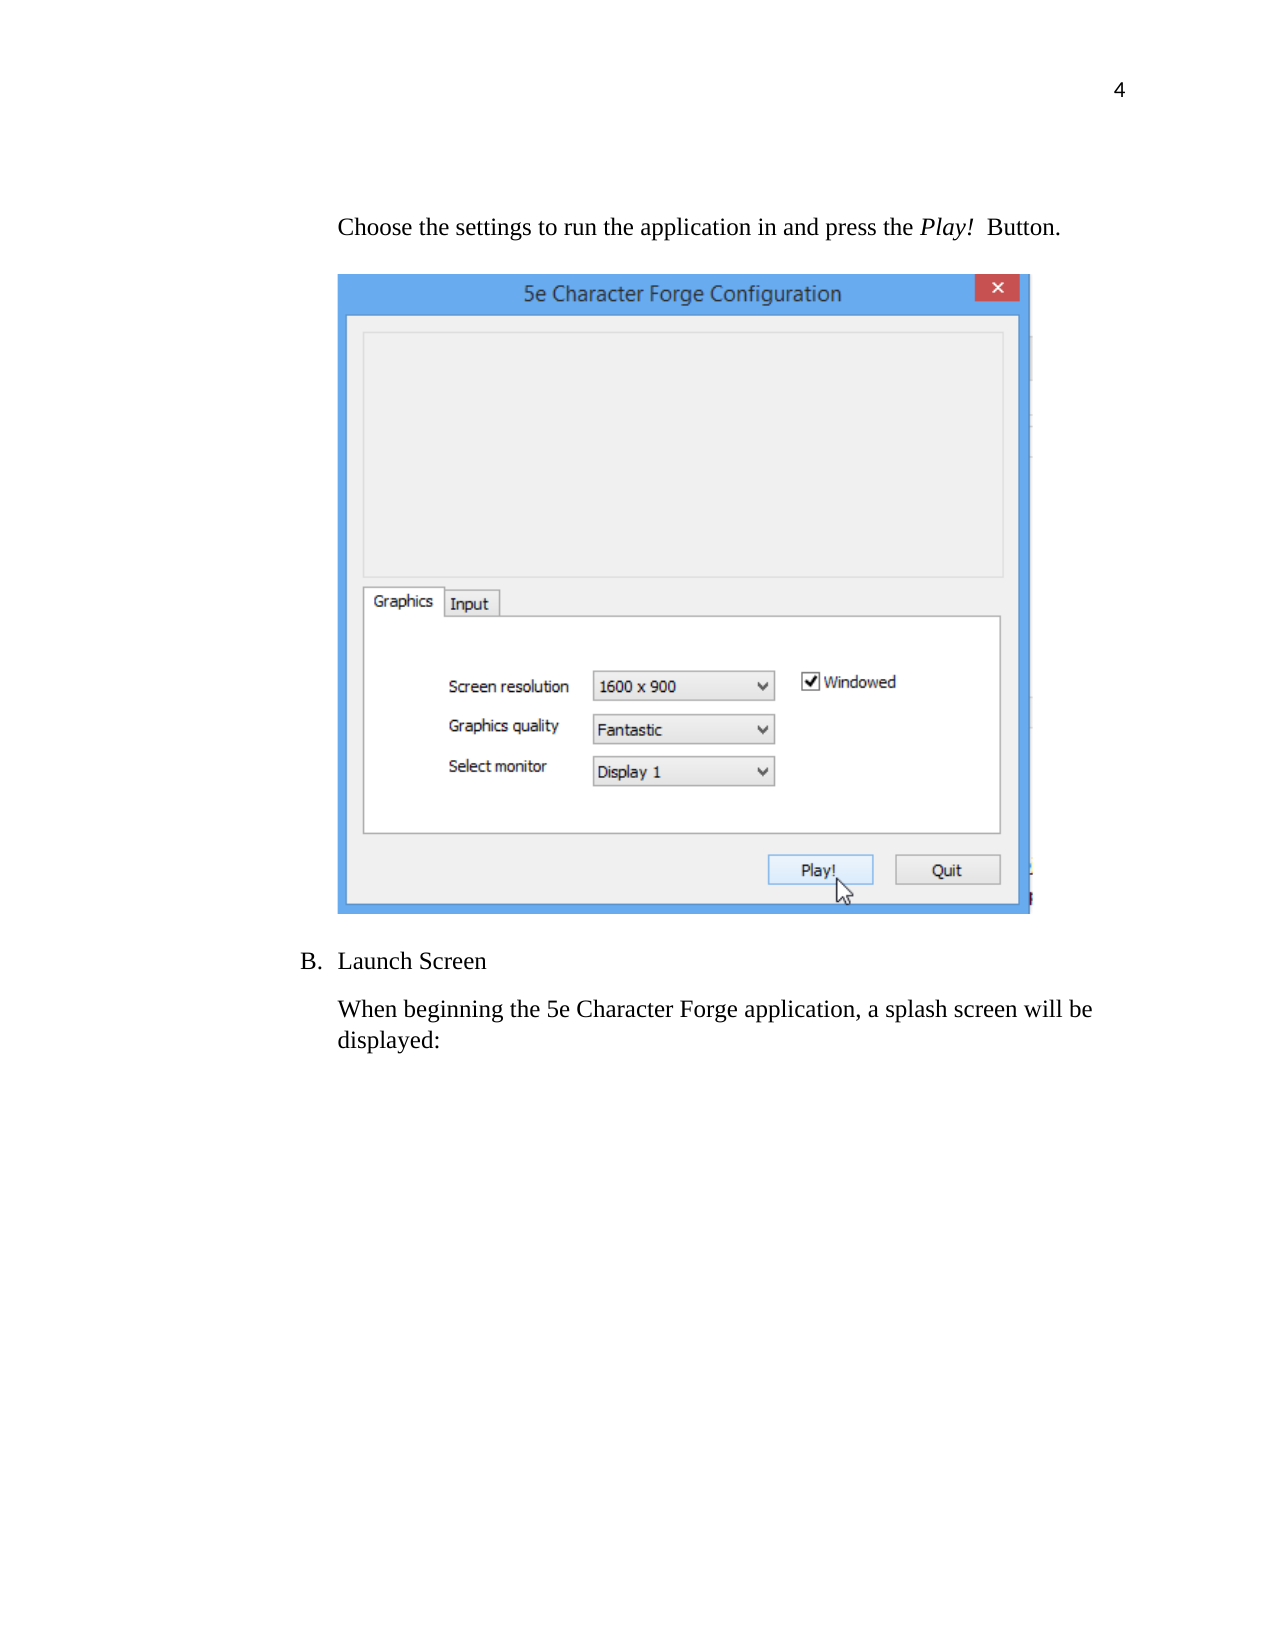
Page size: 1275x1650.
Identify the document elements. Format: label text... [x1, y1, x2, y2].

list Choose the settings to run the application in and press the Play! Button. [337, 212, 1125, 241]
list Launch Screen [300, 946, 1125, 975]
picture [337, 274, 1033, 914]
text When beginning the 5e Character Forge application, a splash screen will be displayed: [337, 994, 1125, 1084]
